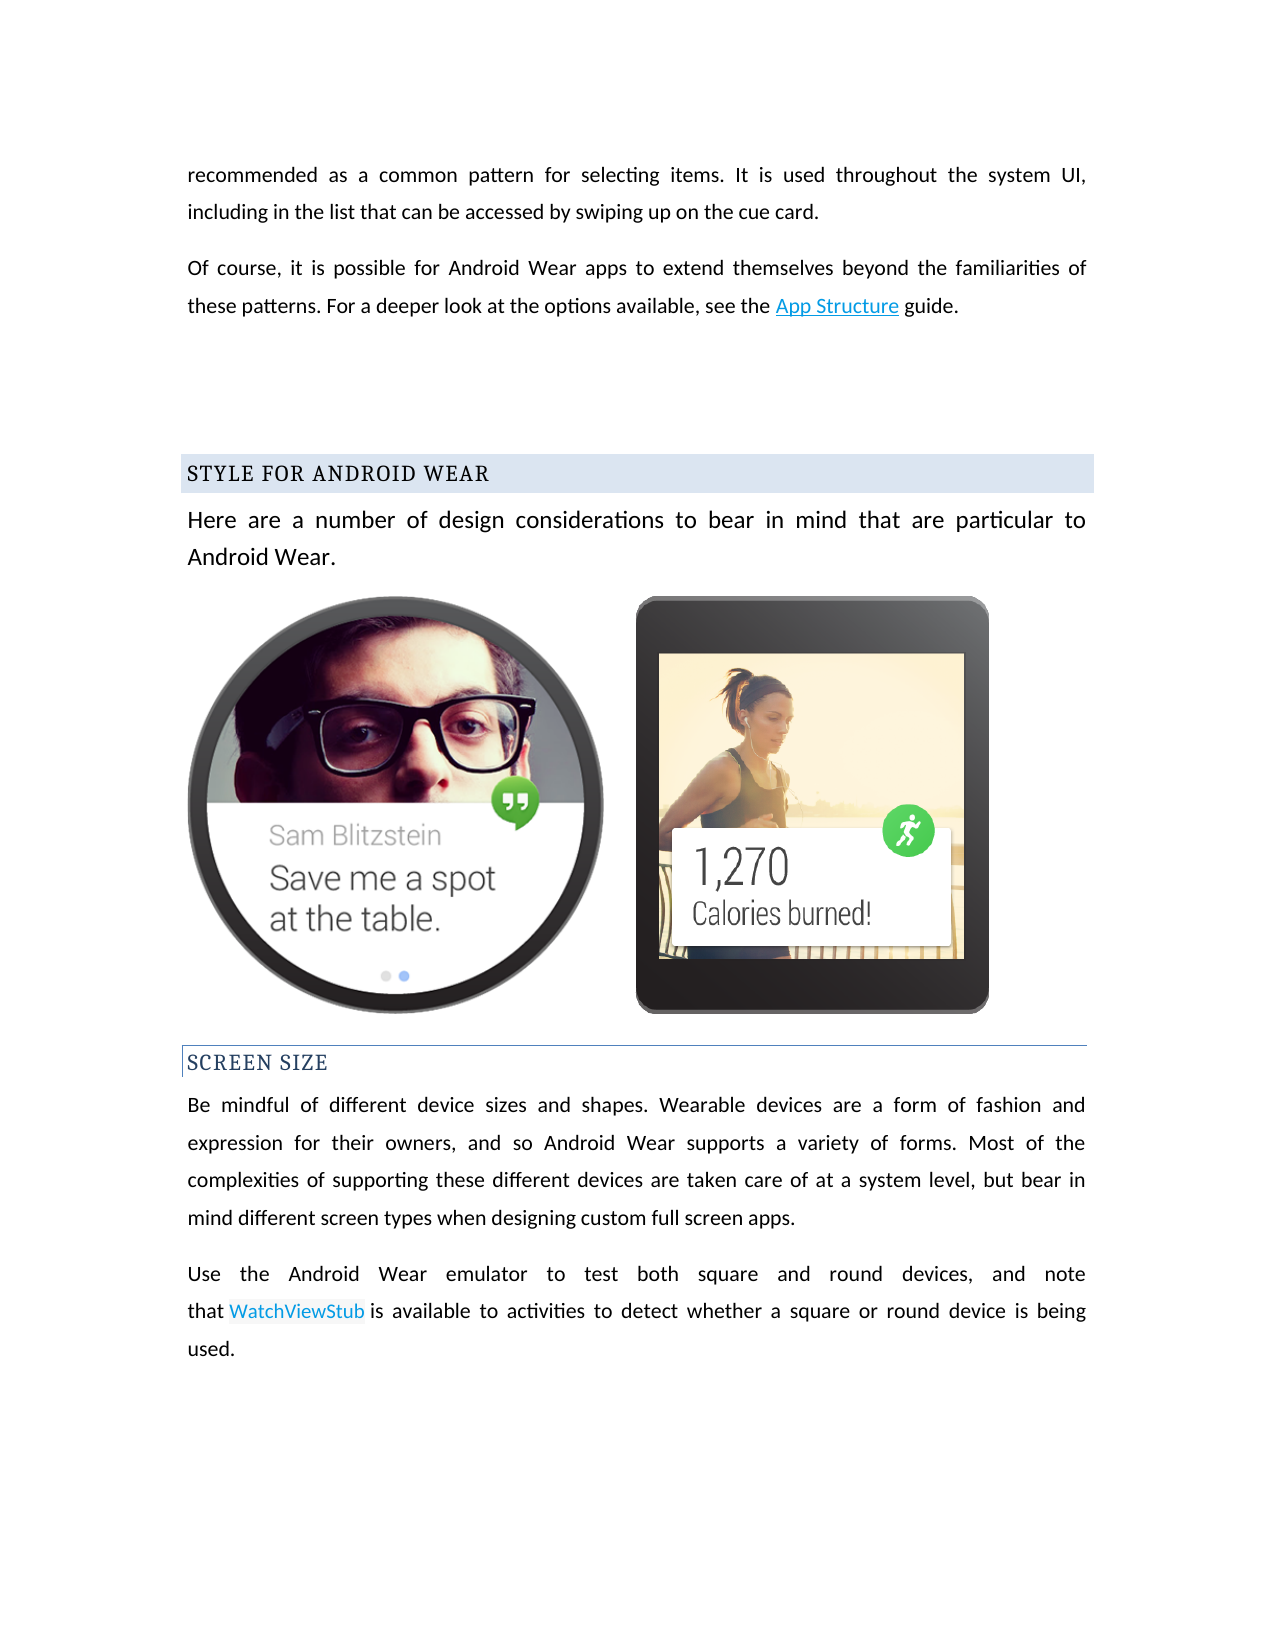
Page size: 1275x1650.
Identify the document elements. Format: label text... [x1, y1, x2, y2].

text Of course, it is possible for Android Wear apps to extend themselves beyond the familiarities of these patterns. For a deeper look at the options available, see the App Structure guide. [187, 244, 1087, 319]
text Use the Android Wear emulator to test both square and round devices, and note that WatchViewStub is available to activities to detect whether a square or round device is being used. [187, 1249, 1087, 1362]
text Here are a number of design considerations to bear in mind that are particular to Android Wear. [187, 497, 1087, 572]
subtitle Screen Size [183, 1046, 1087, 1077]
text Be mindful of different device sizes and shapes. Wearable devices are a form of fashion and expression for their owners, and so Android Wear supports a variety of forms. Most of the complexities of supporting these different devices are taken care of at a system level, but bear in mind different screen types when designing custom full screen apps. [187, 1080, 1087, 1230]
picture [187, 596, 1021, 1014]
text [187, 150, 1087, 225]
subtitle Style for Android Wear [188, 460, 1087, 487]
